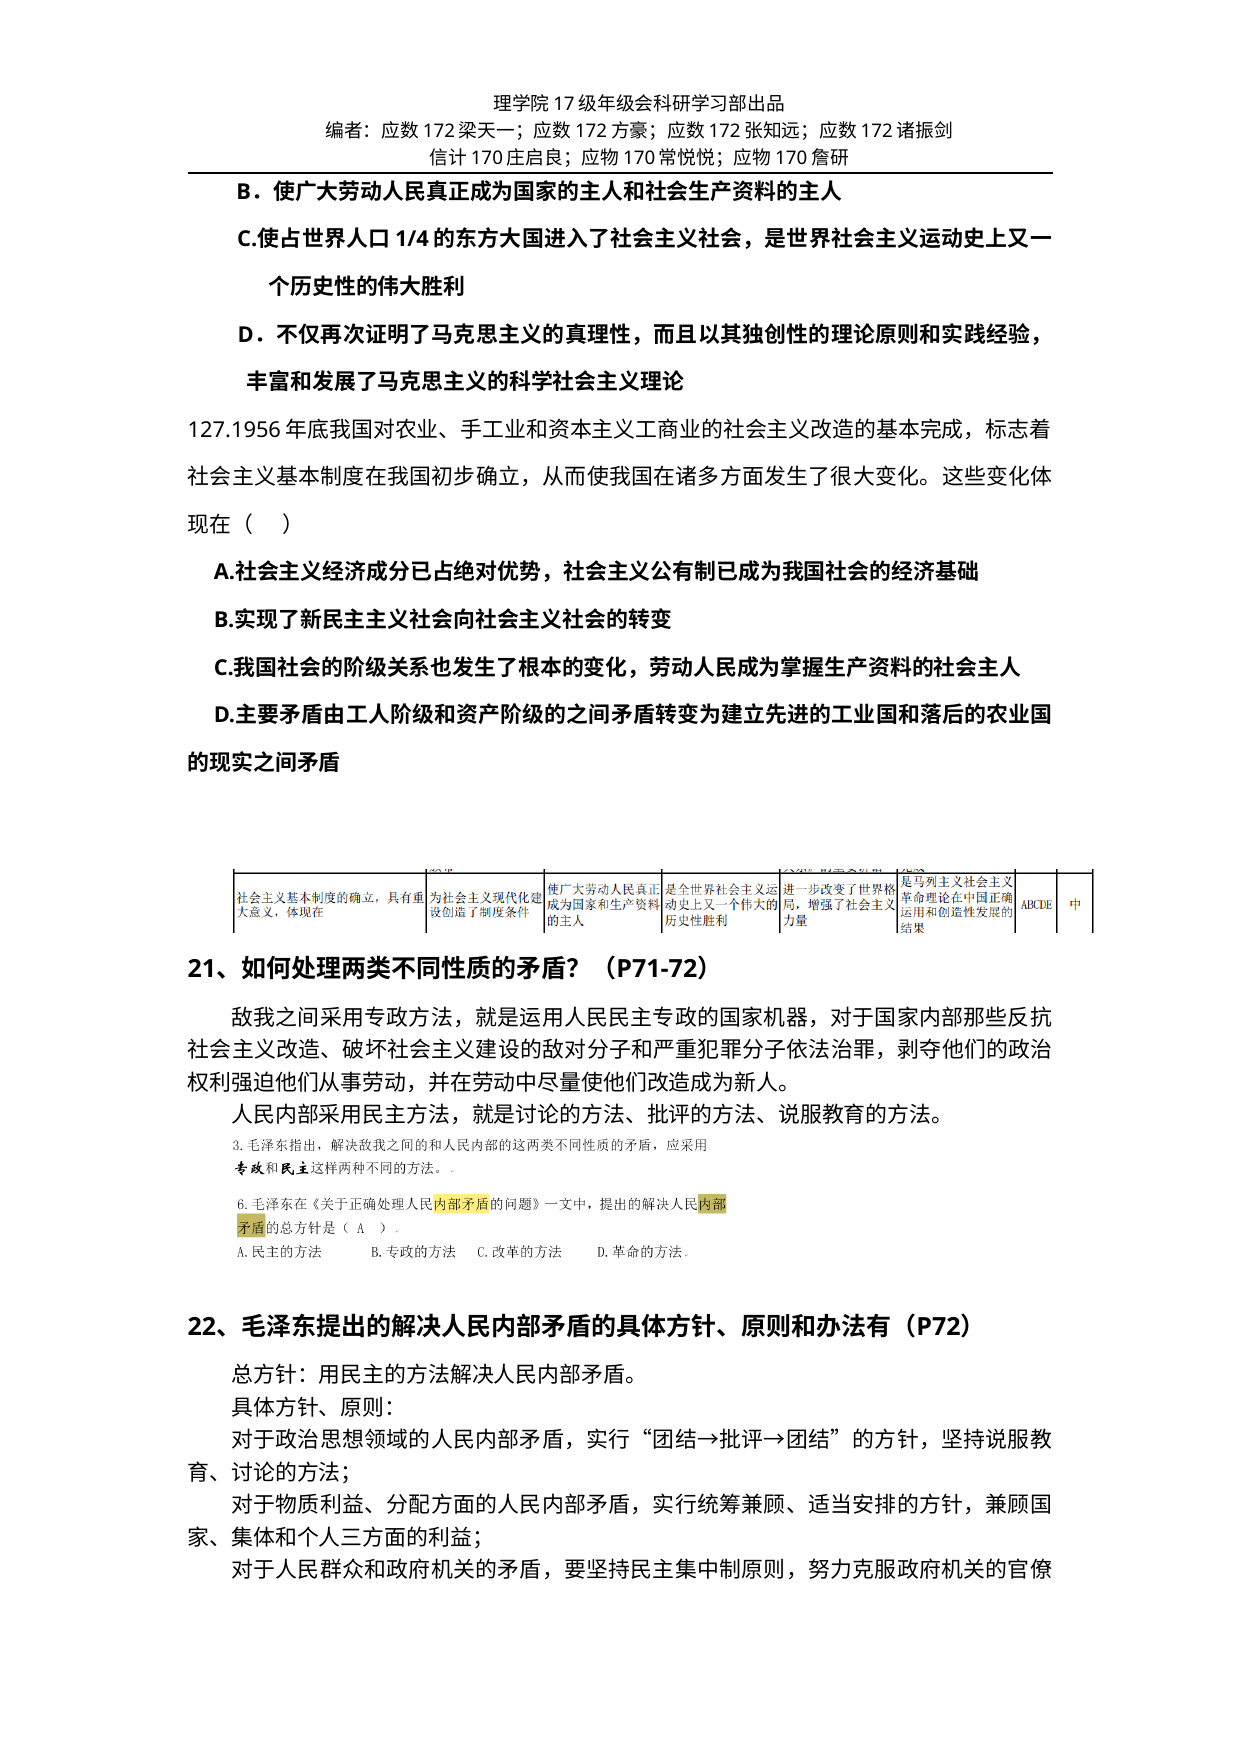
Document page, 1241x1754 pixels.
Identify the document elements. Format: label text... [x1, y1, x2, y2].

text 具体方针、原则： [187, 1389, 1053, 1422]
picture [231, 869, 1097, 933]
text D.主要矛盾由工人阶级和资产阶级的之间矛盾转变为建立先进的工业国和落后的农业国的现实之间矛盾 [187, 697, 1053, 776]
subtitle 22、毛泽东提出的解决人民内部矛盾的具体方针、原则和办法有（P72） [187, 1292, 1053, 1357]
text C.我国社会的阶级关系也发生了根本的变化，劳动人民成为掌握生产资料的社会主人 [187, 649, 1053, 681]
text C.使占世界人口1/4的东方大国进入了社会主义社会，是世界社会主义运动史上又一个历史性的伟大胜利 [213, 221, 1053, 301]
text B．使广大劳动人民真正成为国家的主人和社会生产资料的主人 [187, 174, 1053, 206]
text 人民内部采用民主方法，就是讨论的方法、批评的方法、说服教育的方法。 [187, 1097, 1053, 1129]
text A.社会主义经济成分已占绝对优势，社会主义公有制已成为我国社会的经济基础 [187, 554, 1053, 586]
text 总方针：用民主的方法解决人民内部矛盾。 [187, 1357, 1053, 1389]
picture [231, 1194, 749, 1268]
subtitle 21、如何处理两类不同性质的矛盾？（P71-72） [187, 934, 1053, 999]
text 对于政治思想领域的人民内部矛盾，实行“团结→批评→团结”的方针，坚持说服教育、讨论的方法； [187, 1422, 1053, 1487]
text 127.1956年底我国对农业、手工业和资本主义工商业的社会主义改造的基本完成，标志着社会主义基本制度在我国初步确立，从而使我国在诸多方面发生了很大变化。这些变化体现在（ ） [187, 412, 1053, 538]
text D．不仅再次证明了马克思主义的真理性，而且以其独创性的理论原则和实践经验，丰富和发展了马克思主义的科学社会主义理论 [213, 317, 1053, 396]
text 对于物质利益、分配方面的人民内部矛盾，实行统筹兼顾、适当安排的方针，兼顾国家、集体和个人三方面的利益； [187, 1487, 1053, 1552]
text B.实现了新民主主义社会向社会主义社会的转变 [187, 602, 1053, 634]
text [187, 1552, 1053, 1584]
picture [231, 1129, 722, 1180]
text 敌我之间采用专政方法，就是运用人民民主专政的国家机器，对于国家内部那些反抗社会主义改造、破坏社会主义建设的敌对分子和严重犯罪分子依法治罪，剥夺他们的政治权利强迫他们从事劳动，并在劳动中尽量使他们改造成为新人。 [187, 999, 1053, 1097]
